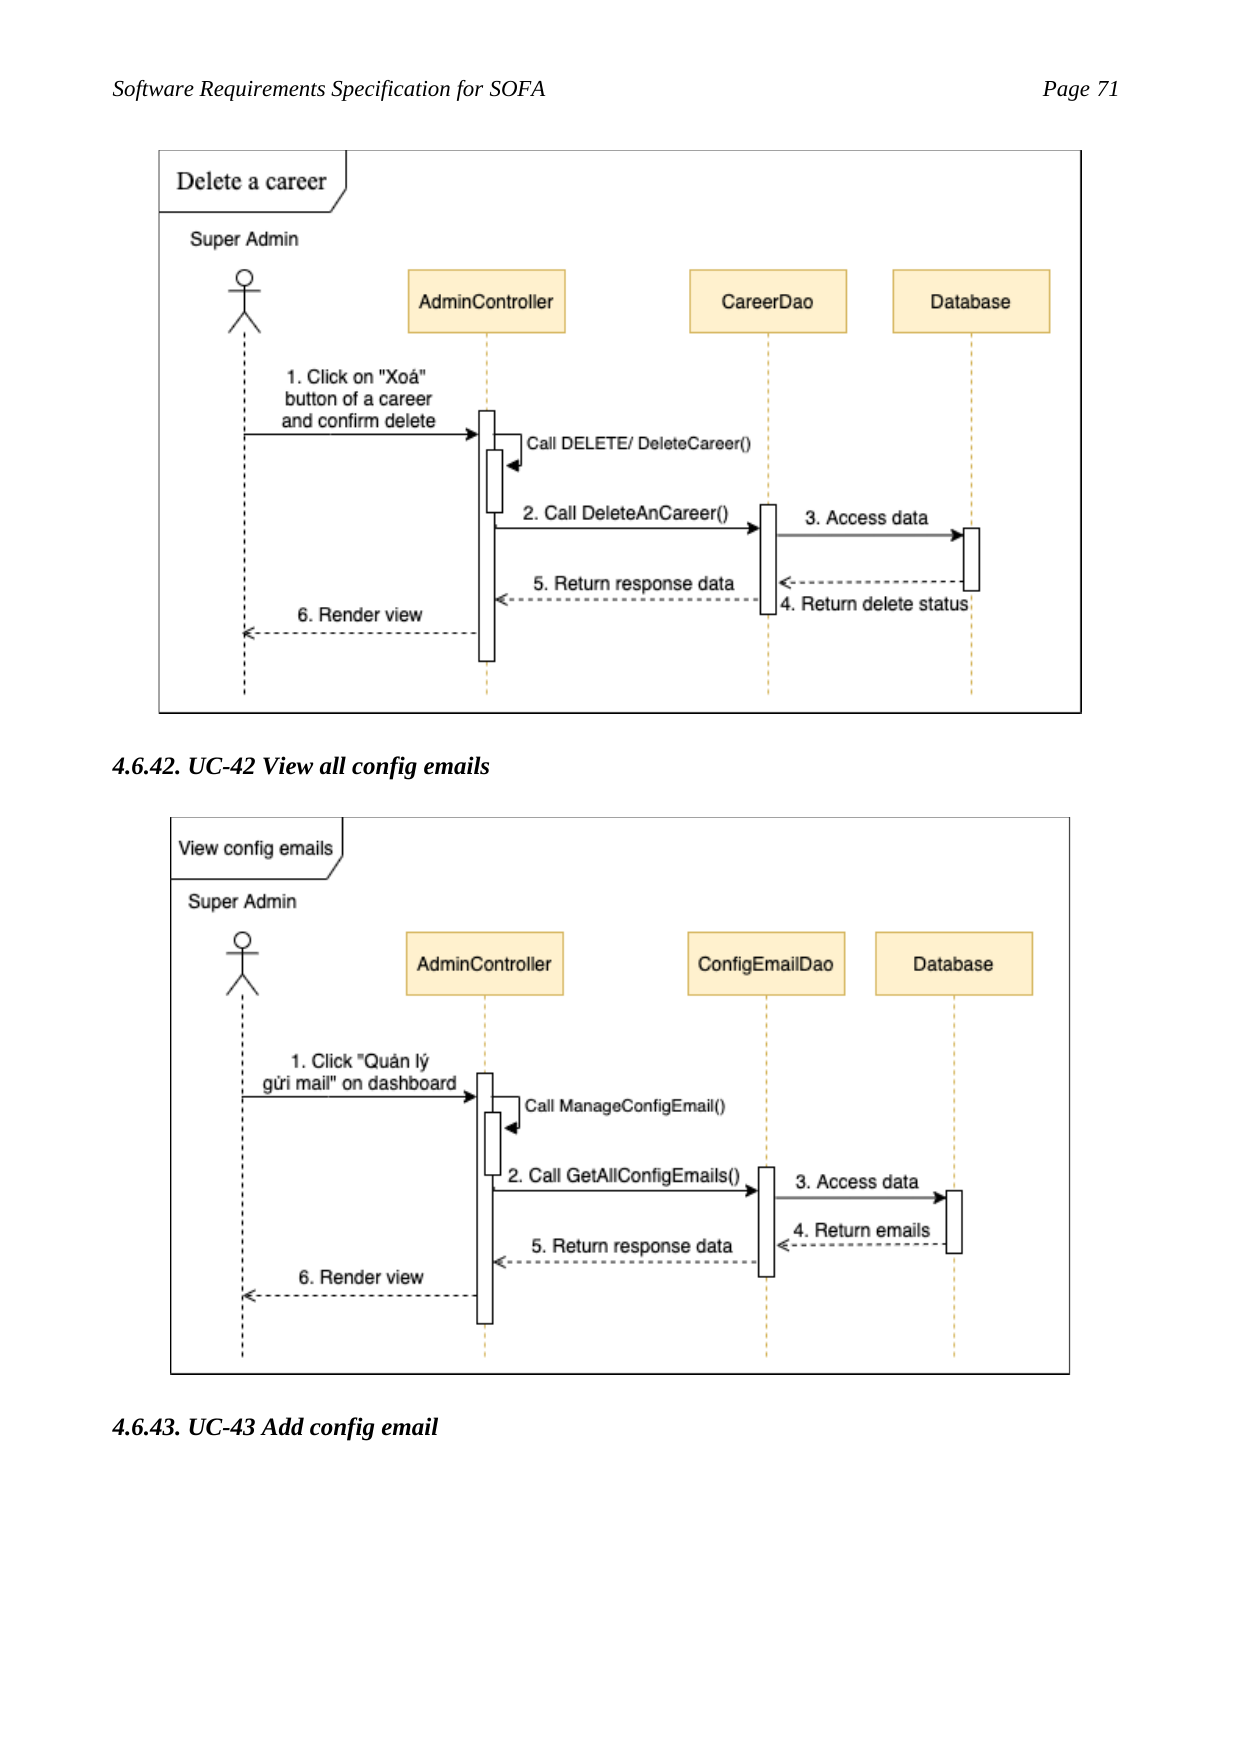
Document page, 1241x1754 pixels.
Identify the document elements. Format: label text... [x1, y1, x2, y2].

picture [170, 817, 1071, 1375]
picture [158, 150, 1082, 714]
text 4.6.42. UC-42 View all config emails [112, 751, 1128, 780]
text 4.6.43. UC-43 Add config email [112, 1412, 1128, 1440]
